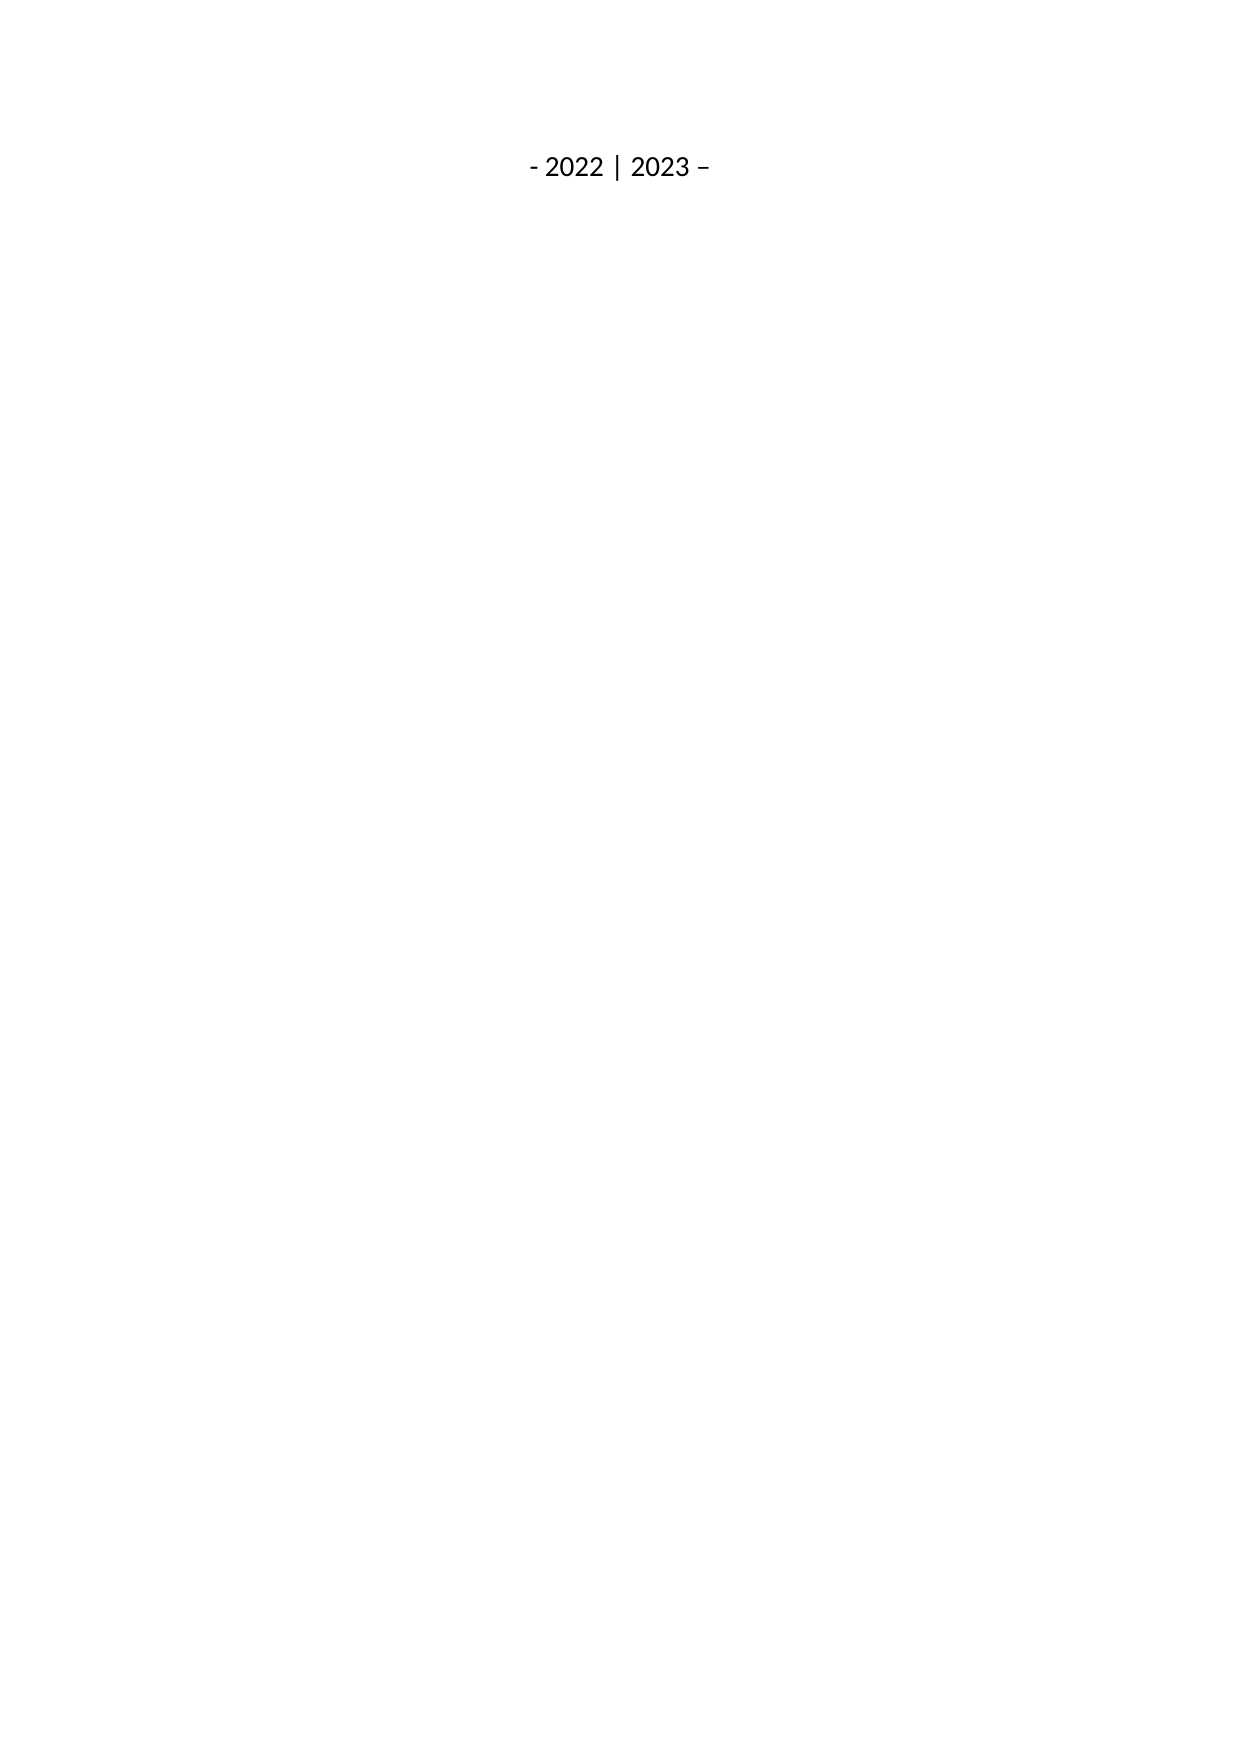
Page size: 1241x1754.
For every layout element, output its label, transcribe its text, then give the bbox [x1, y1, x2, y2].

text - 2022 | 2023 – [148, 148, 1093, 183]
